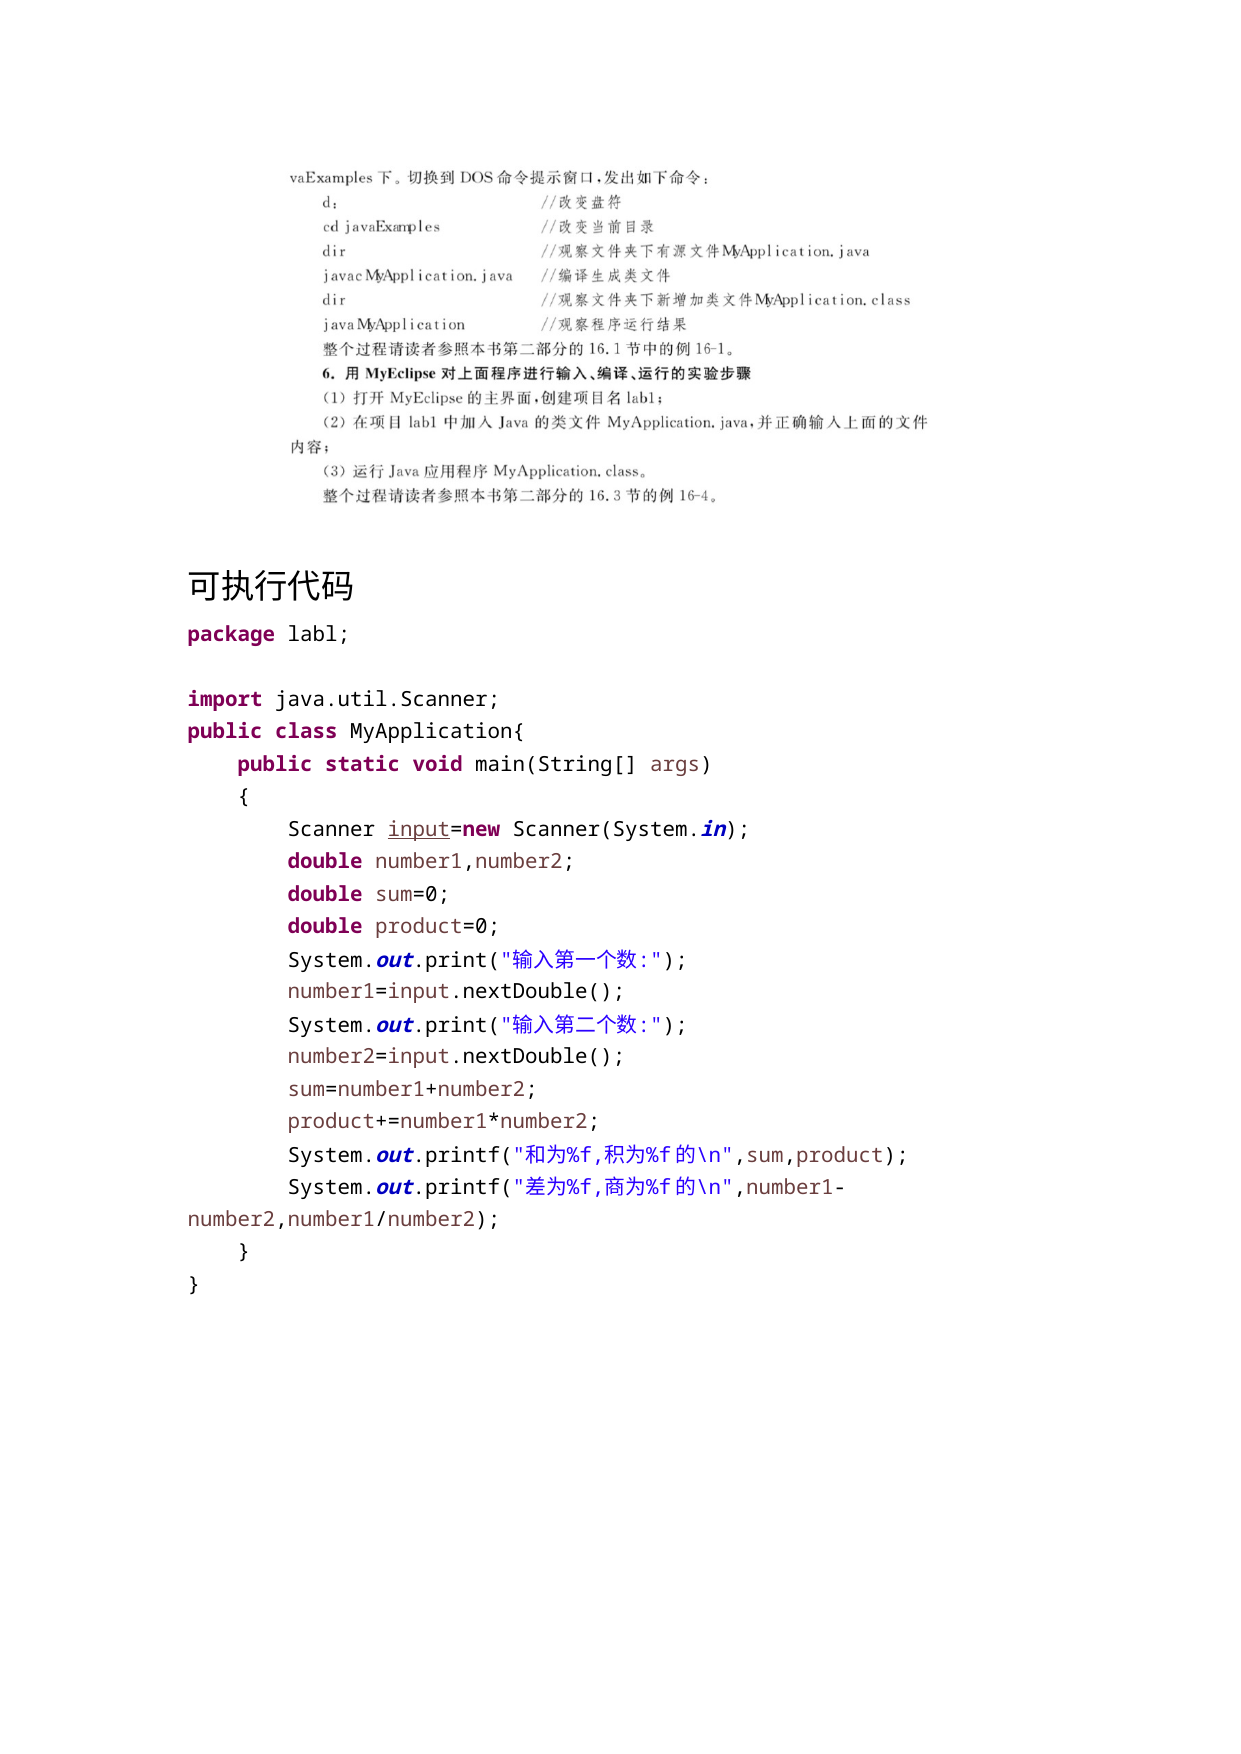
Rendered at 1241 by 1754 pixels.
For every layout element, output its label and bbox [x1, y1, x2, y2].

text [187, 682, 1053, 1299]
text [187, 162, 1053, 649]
picture [187, 162, 1034, 527]
